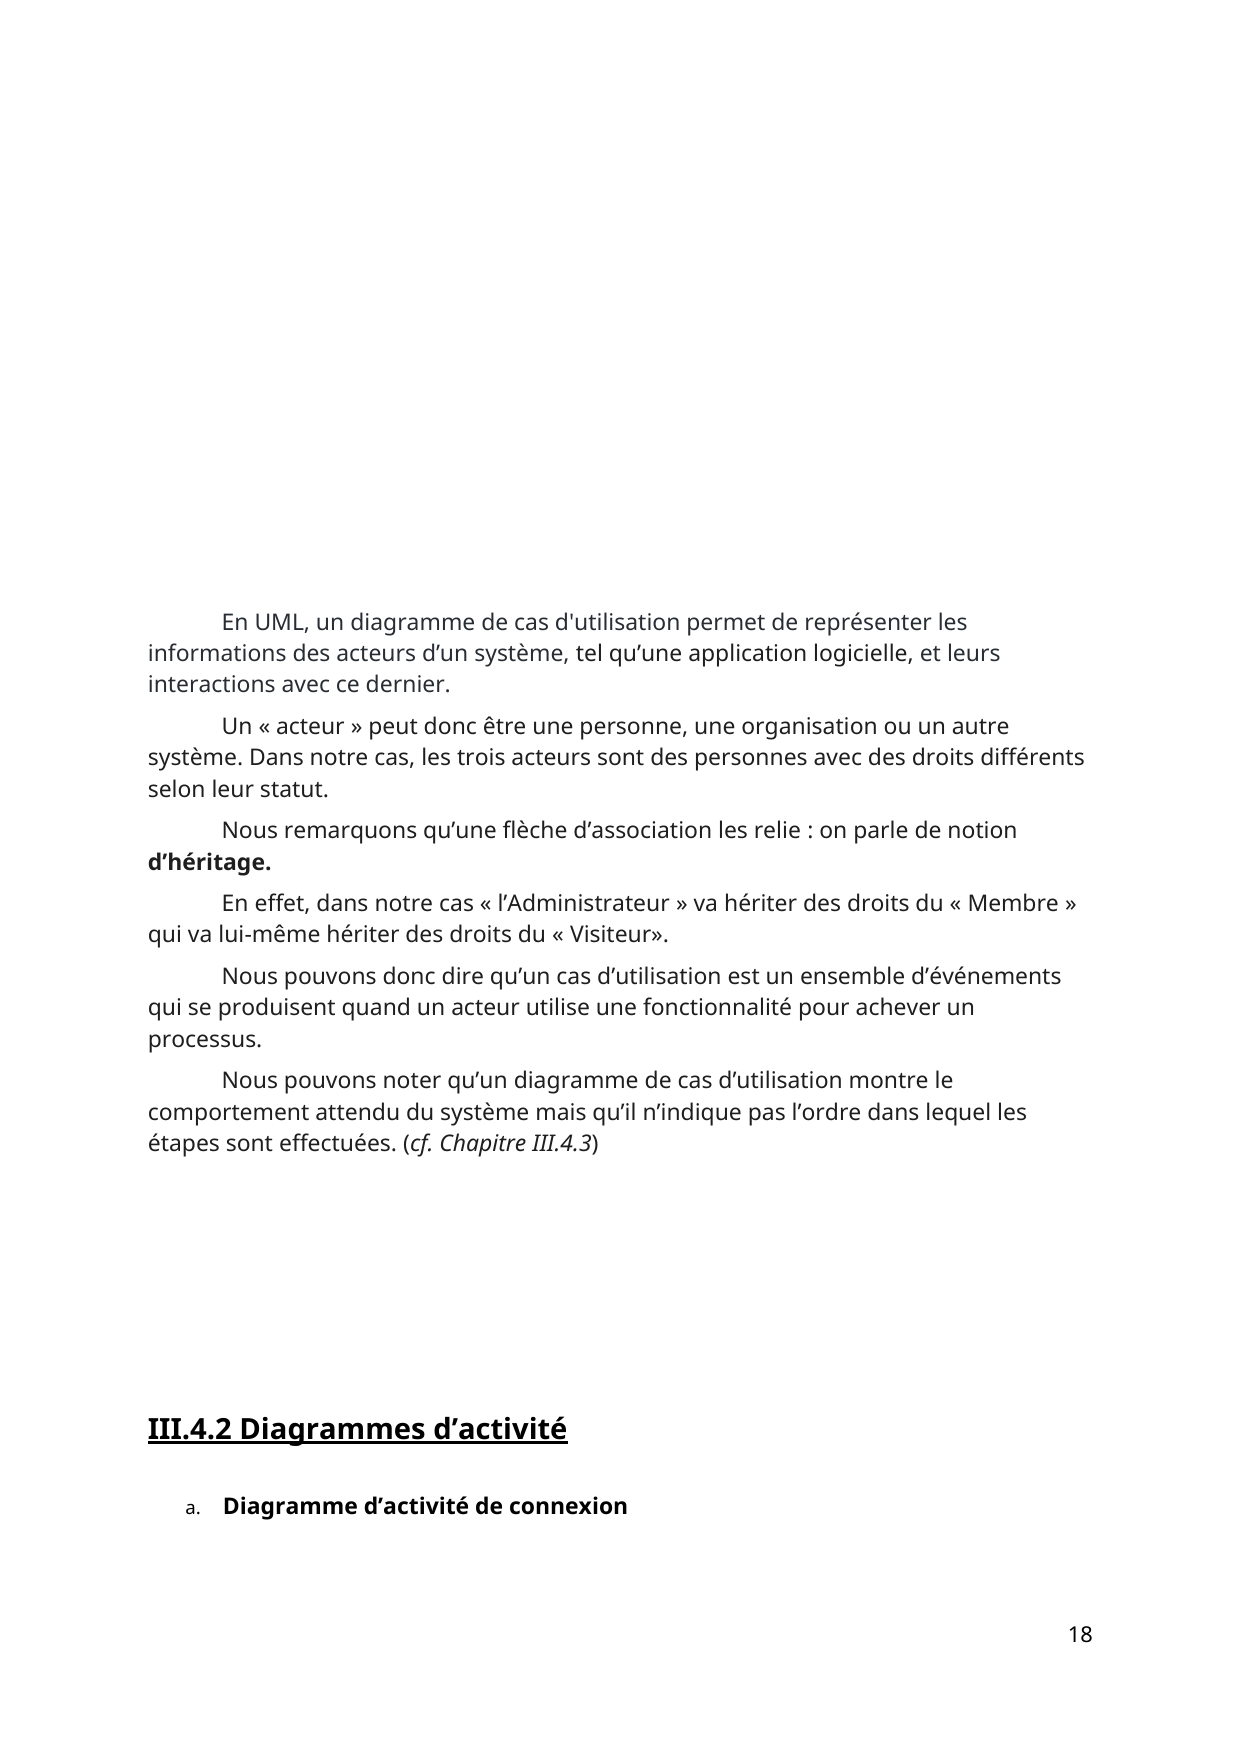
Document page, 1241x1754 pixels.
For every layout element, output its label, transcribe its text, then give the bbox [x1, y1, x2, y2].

text Nous pouvons donc dire qu’un cas d’utilisation est un ensemble d’événements qui se produisent quand un acteur utilise une fonctionnalité pour achever un processus. [148, 960, 1093, 1054]
text III.4.2 Diagrammes d’activité [148, 1408, 1093, 1448]
list Diagramme d’activité de connexion [185, 1489, 1093, 1521]
text Un « acteur » peut donc être une personne, une organisation ou un autre système. Dans notre cas, les trois acteurs sont des personnes avec des droits différents selon leur statut. [148, 710, 1093, 804]
text Nous pouvons noter qu’un diagramme de cas d’utilisation montre le comportement attendu du système mais qu’il n’indique pas l’ordre dans lequel les étapes sont effectuées. (cf. Chapitre III.4.3) [148, 1064, 1093, 1158]
text Nous remarquons qu’une flèche d’association les relie : on parle de notion d’héritage. [148, 814, 1093, 877]
text En UML, un diagramme de cas d'utilisation permet de représenter les informations des acteurs d’un système, tel qu’une application logicielle, et leurs interactions avec ce dernier. [148, 606, 1093, 700]
text En effet, dans notre cas « l’Administrateur » va hériter des droits du « Membre » qui va lui-même hériter des droits du « Visiteur». [148, 887, 1093, 950]
